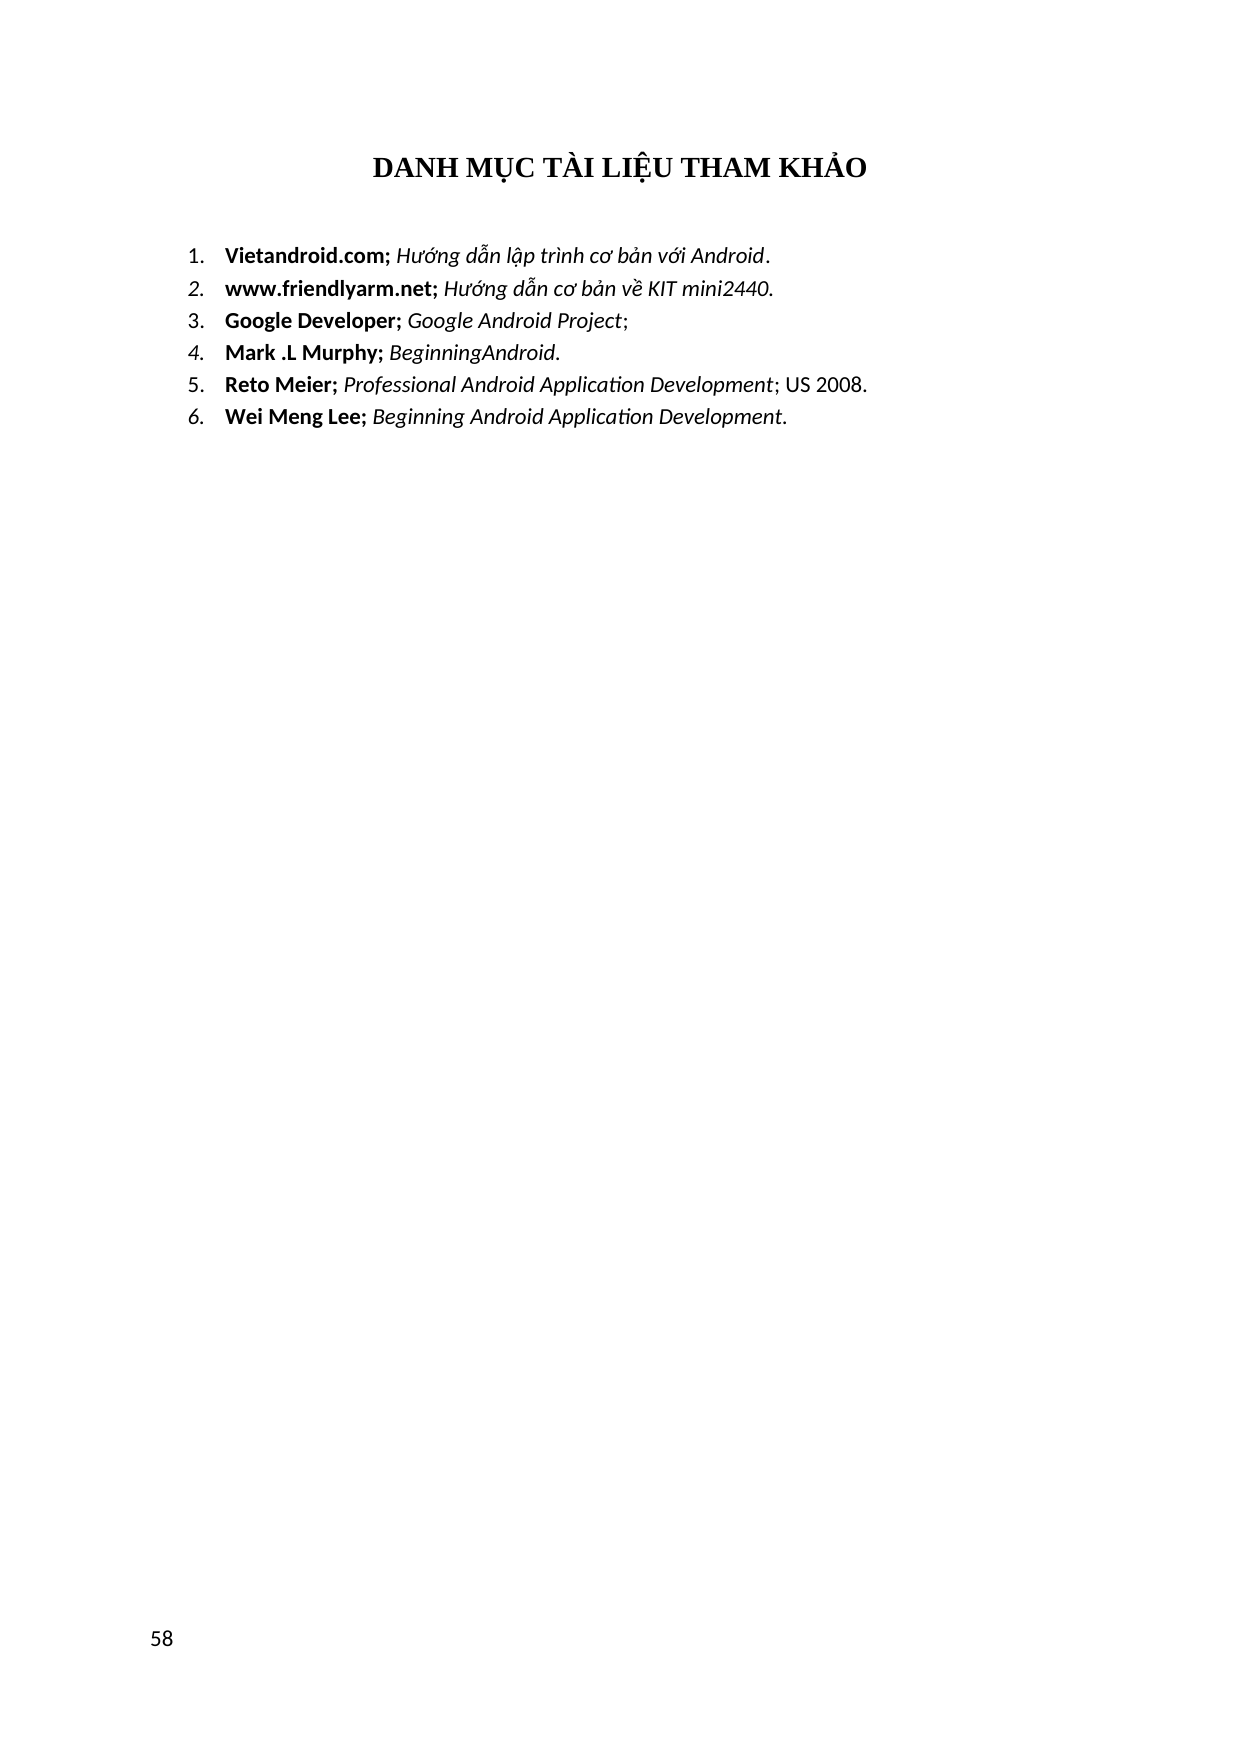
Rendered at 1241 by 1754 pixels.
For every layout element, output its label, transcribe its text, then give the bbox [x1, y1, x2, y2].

list Wei Meng Lee; Beginning Android Application Development. [187, 402, 1090, 431]
list Mark .L Murphy; BeginningAndroid. [187, 338, 1090, 366]
subtitle DANH MỤC TÀI LIỆU THAM KHẢO [150, 150, 1090, 183]
list Reto Meier; Professional Android Application Development; US 2008. [187, 370, 1090, 398]
list Google Developer; Google Android Project; [187, 306, 1090, 334]
list www.friendlyarm.net; Hướng dẫn cơ bản về KIT mini2440. [187, 274, 1090, 302]
list Vietandroid.com; Hướng dẫn lập trình cơ bản với Android. [187, 242, 1090, 269]
